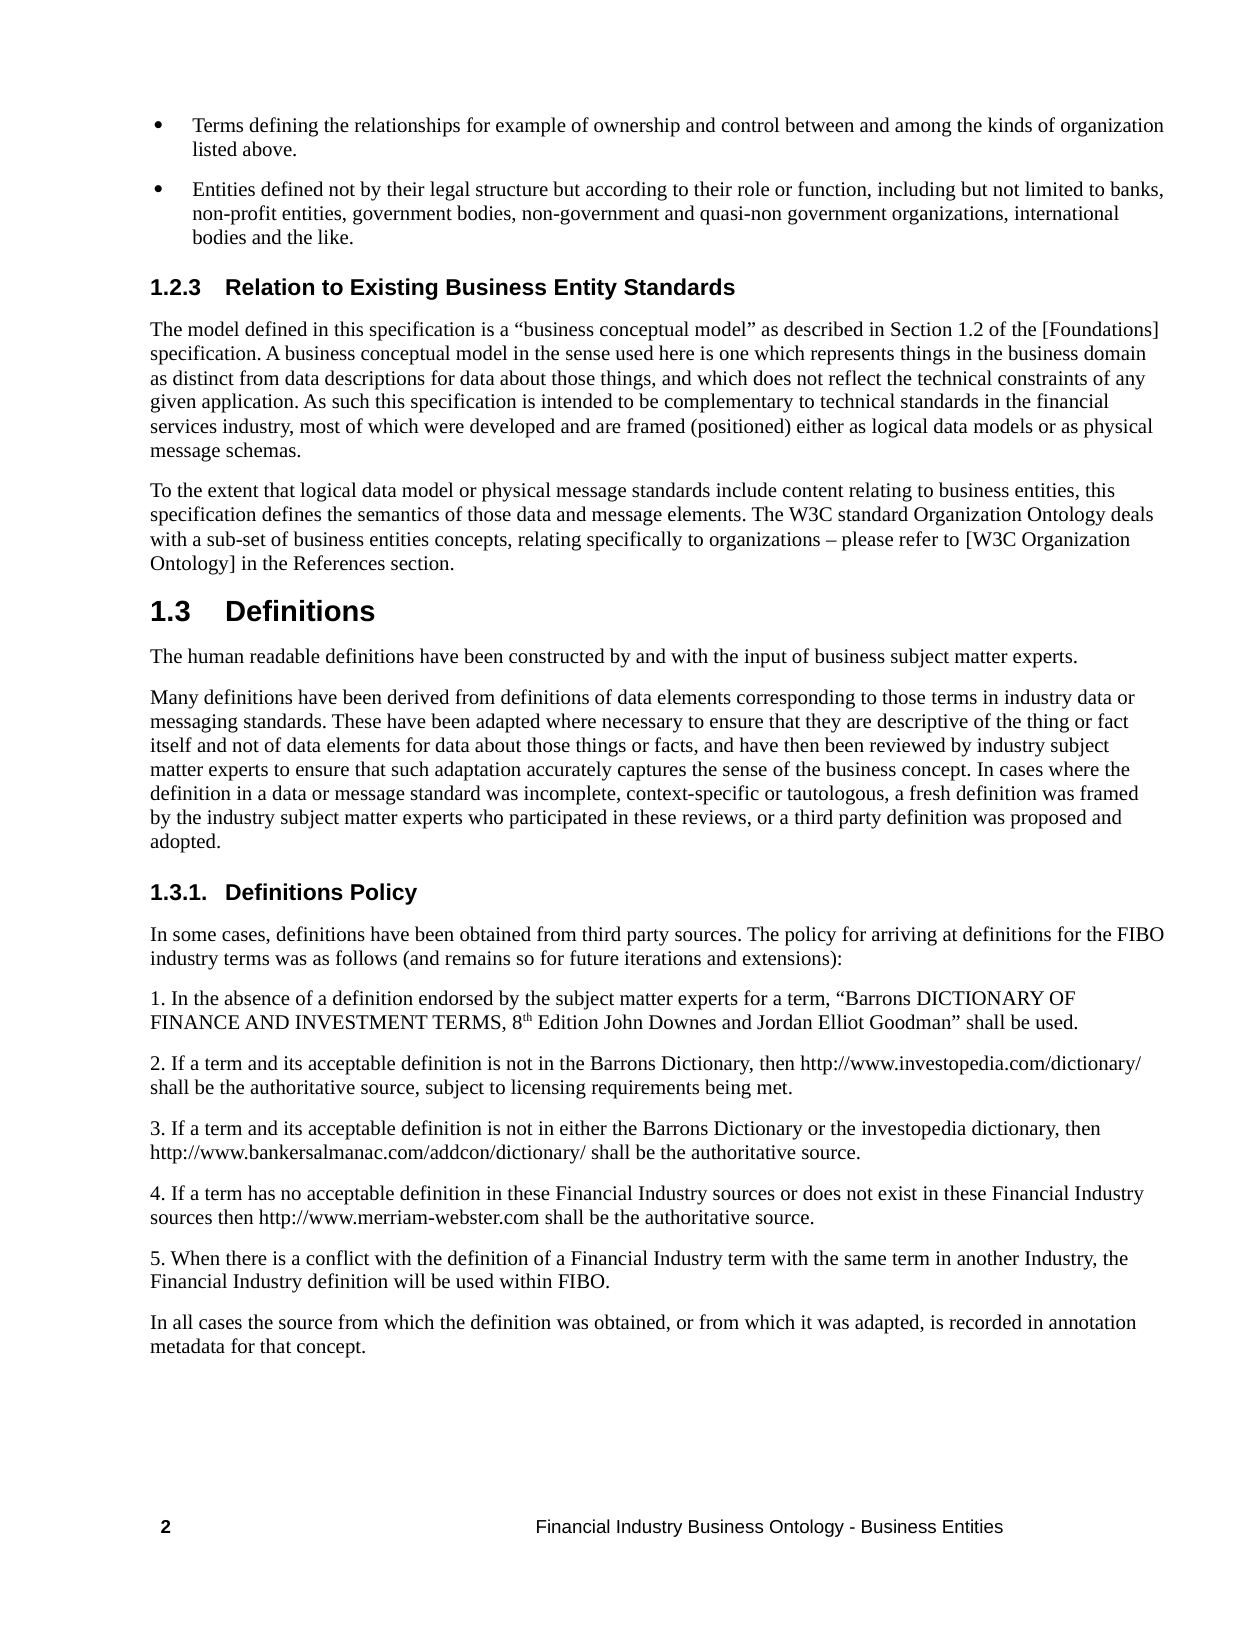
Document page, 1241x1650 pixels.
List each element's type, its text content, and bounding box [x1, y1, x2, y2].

text In all cases the source from which the definition was obtained, or from which it was adapted, is recorded in annotation metadata for that concept. [150, 1310, 1165, 1358]
subtitle 1.3 Definitions [150, 594, 1165, 628]
text In some cases, definitions have been obtained from third party sources. The policy for arriving at definitions for the FIBO industry terms was as follows (and remains so for future iterations and extensions): [150, 921, 1165, 969]
text 2. If a term and its acceptable definition is not in the Barrons Dictionary, then http://www.investopedia.com/dictionary/ shall be the authoritative source, subject to licensing requirements being met. [150, 1051, 1165, 1099]
text 5. When there is a conflict with the definition of a Financial Industry term with the same term in another Industry, the Financial Industry definition will be used within FIBO. [150, 1245, 1165, 1293]
subtitle 1.2.3 Relation to Existing Business Entity Standards [150, 274, 1165, 301]
subtitle 1.3.1. Definitions Policy [150, 878, 1165, 905]
text The model defined in this specification is a “business conceptual model” as described in Section 1.2 of the [Foundations] specification. A business conceptual model in the sense used here is one which represents things in the business domain as distinct from data descriptions for data about those things, and which does not reflect the technical constraints of any given application. As such this specification is intended to be complementary to technical standards in the financial services industry, most of which were developed and are framed (positioned) either as logical data models or as physical message schemas. [150, 317, 1165, 462]
text Many definitions have been derived from definitions of data elements corresponding to those terms in industry data or messaging standards. These have been adapted where necessary to ensure that they are descriptive of the thing or fact itself and not of data elements for data about those things or facts, and have then been reviewed by industry subject matter experts to ensure that such adaptation accurately captures the sense of the business concept. In cases where the definition in a data or message standard was incomplete, context-specific or tautologous, a fresh definition was framed by the industry subject matter experts who participated in these reviews, or a third party definition was proposed and adopted. [150, 685, 1165, 853]
text 1. In the absence of a definition endorsed by the subject matter experts for a term, “Barrons DICTIONARY OF FINANCE AND INVESTMENT TERMS, 8th Edition John Downes and Jordan Elliot Goodman” shall be used. [150, 986, 1165, 1034]
text The human readable definitions have been constructed by and with the input of business subject matter experts. [150, 644, 1165, 668]
list Entities defined not by their legal structure but according to their role or function, including but not limited to banks, non-profit entities, government bodies, non-government and quasi-non government organizations, international bodies and the like. [154, 177, 1165, 249]
list Terms defining the relationships for example of ownership and control between and among the kinds of organization listed above. [154, 112, 1165, 161]
text To the extent that logical data model or physical message standards include content relating to business entities, this specification defines the semantics of those data and message elements. The W3C standard Organization Ontology deals with a sub-set of business entities concepts, relating specifically to organizations – please refer to [W3C Organization Ontology] in the References section. [150, 478, 1165, 574]
text 4. If a term has no acceptable definition in these Financial Industry sources or does not exist in these Financial Industry sources then http://www.merriam-webster.com shall be the authoritative source. [150, 1181, 1165, 1229]
text 3. If a term and its acceptable definition is not in either the Barrons Dictionary or the investopedia dictionary, then http://www.bankersalmanac.com/addcon/dictionary/ shall be the authoritative source. [150, 1116, 1165, 1164]
